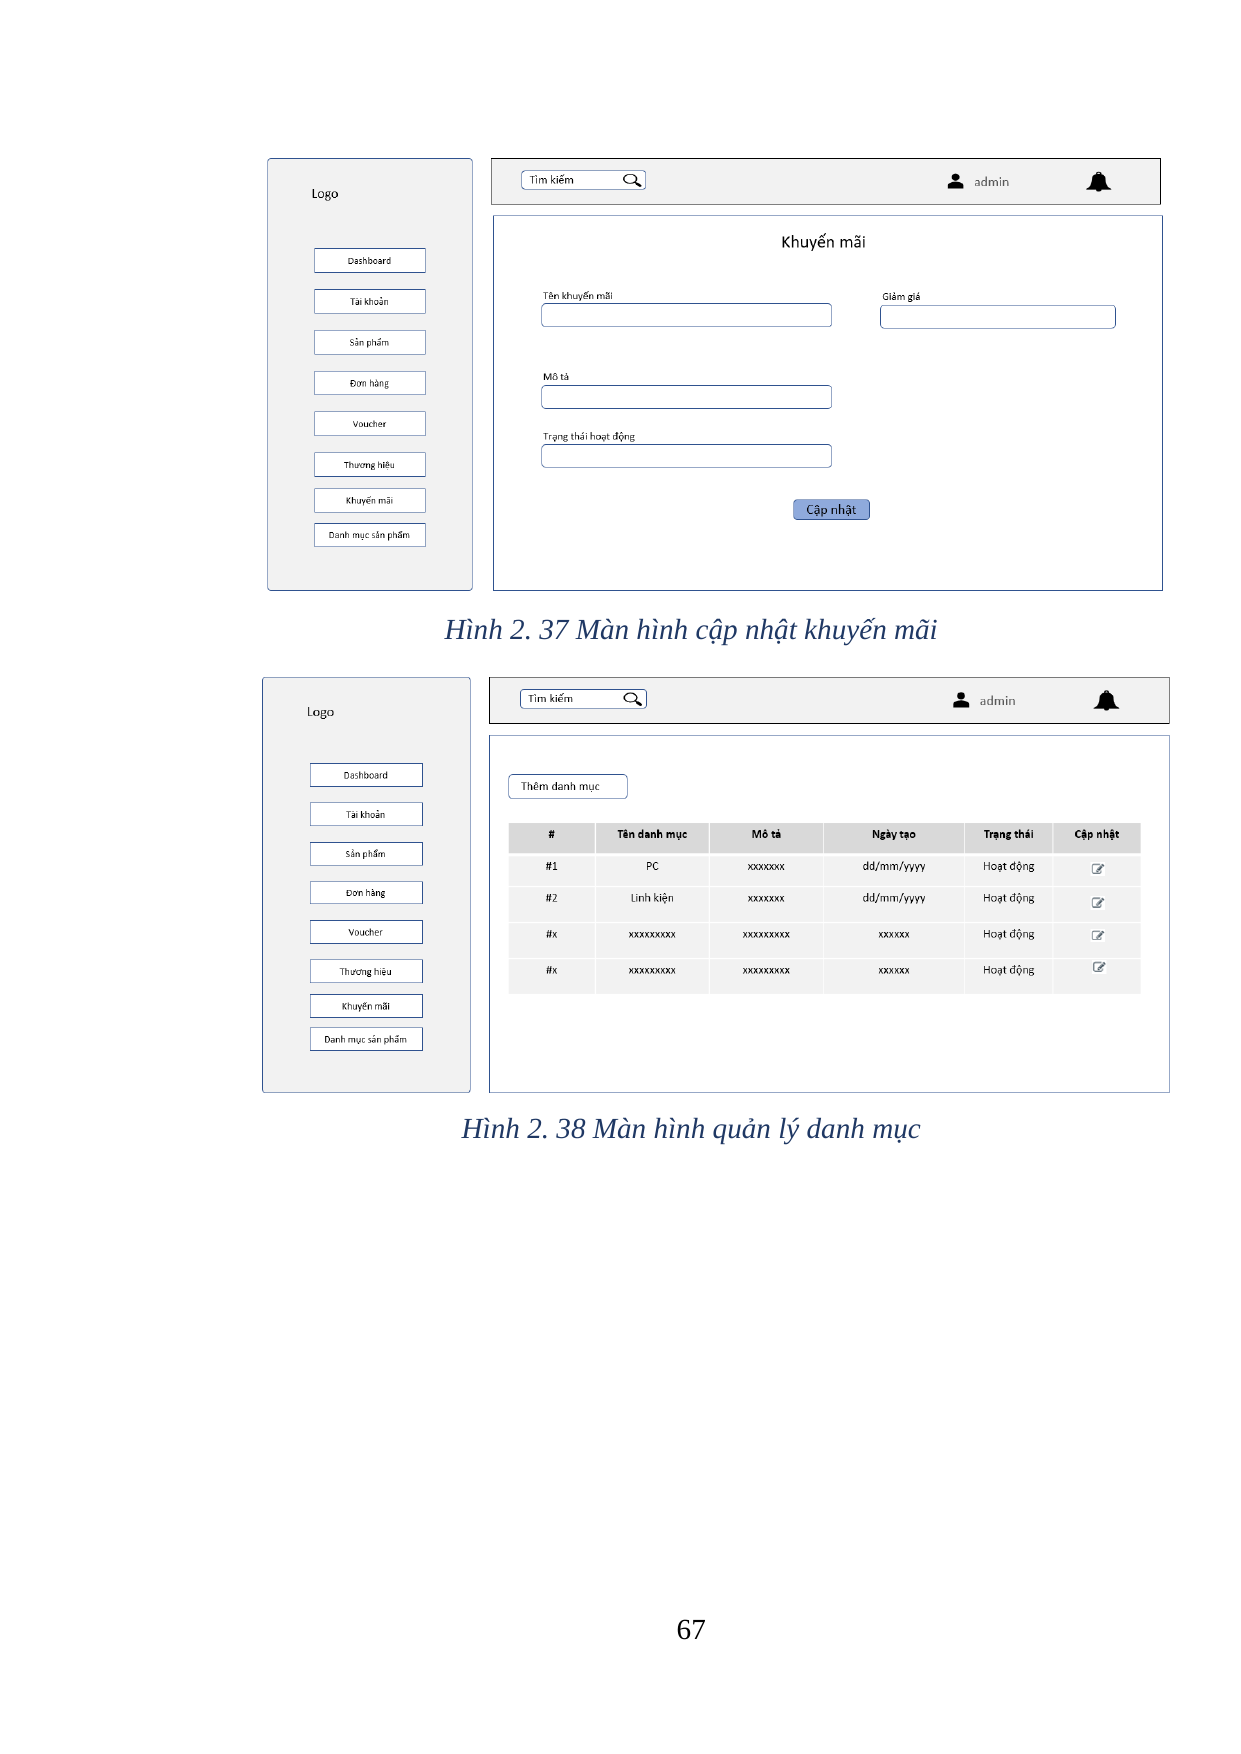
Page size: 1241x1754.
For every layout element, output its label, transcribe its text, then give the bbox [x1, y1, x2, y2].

picture [259, 666, 1176, 1101]
picture [259, 147, 1176, 602]
